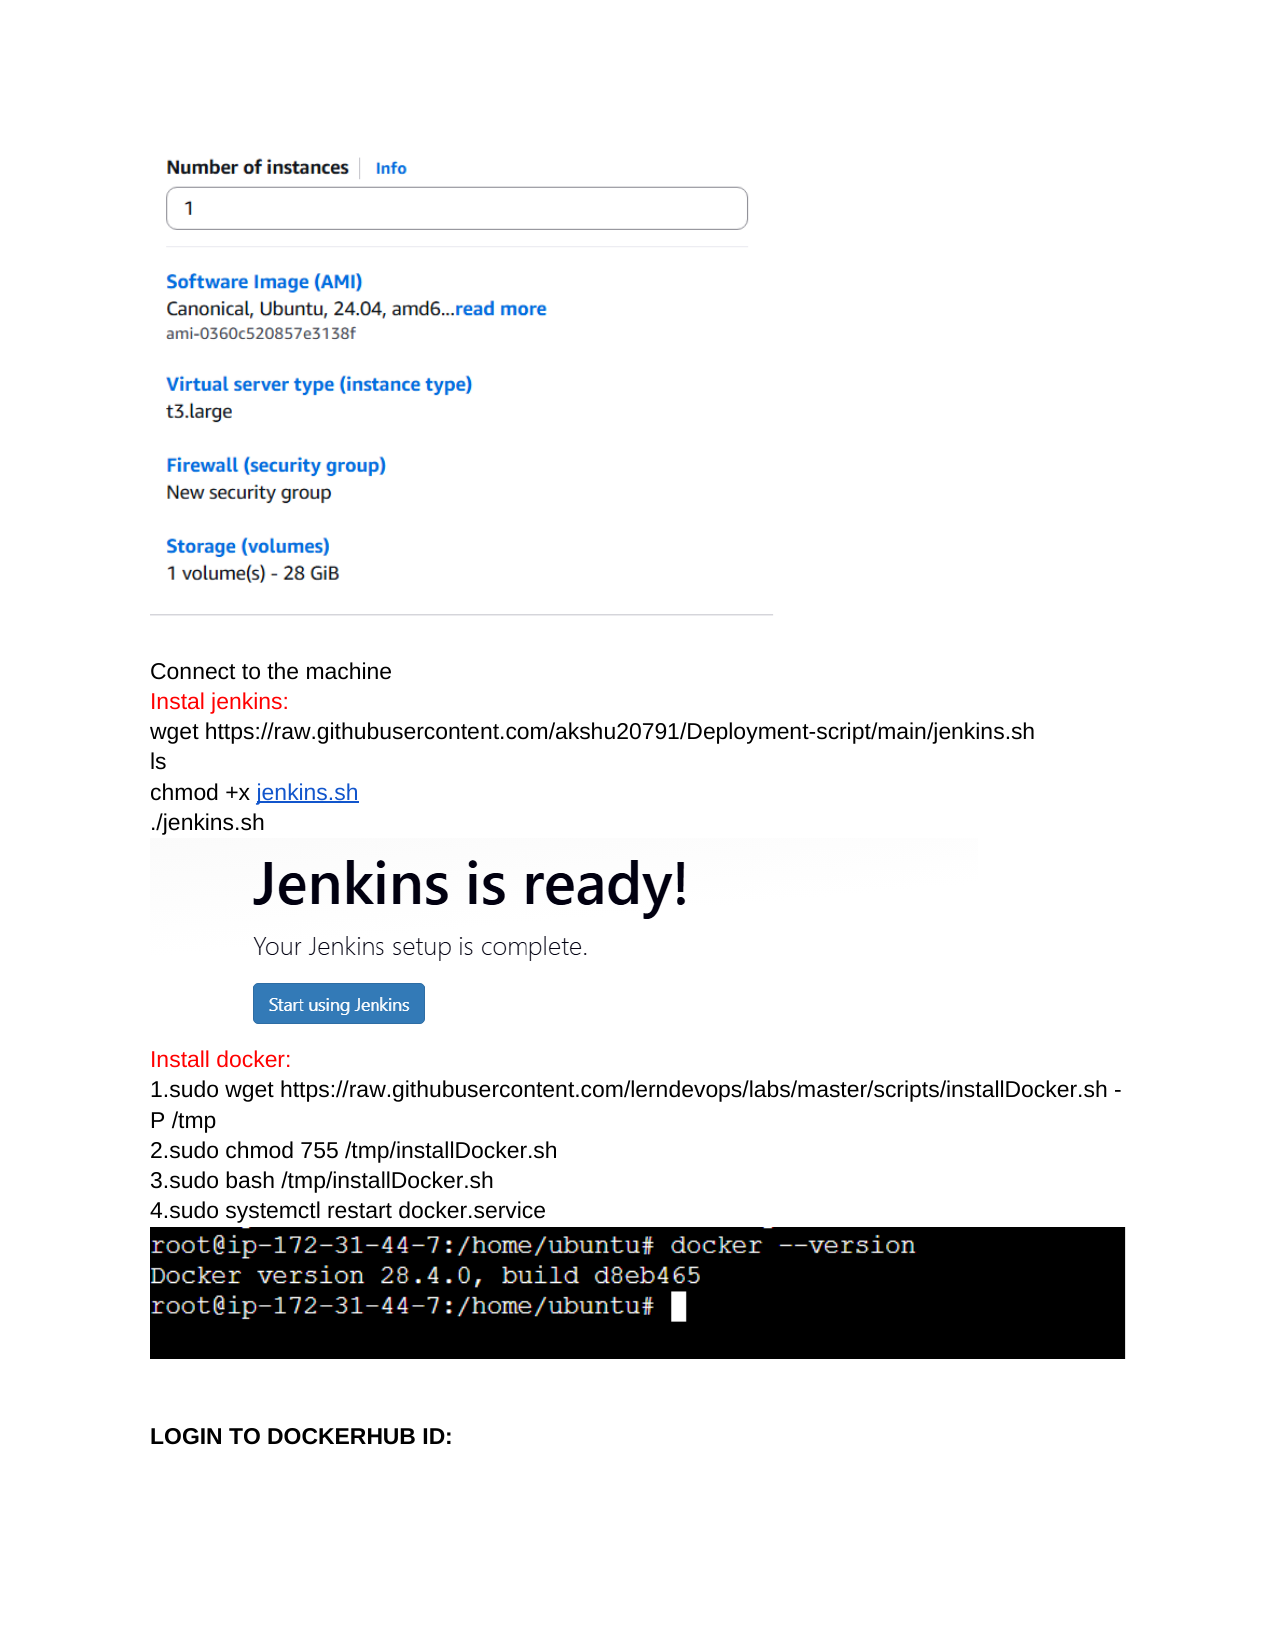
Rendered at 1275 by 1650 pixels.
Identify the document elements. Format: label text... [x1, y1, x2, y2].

text 1.sudo wget https://raw.githubusercontent.com/lerndevops/labs/master/scripts/installDocker.sh -P /tmp [150, 1076, 1125, 1133]
text Instal jenkins: [150, 688, 1125, 714]
picture [150, 838, 979, 1043]
picture [150, 1227, 1125, 1359]
text 3.sudo bash /tmp/installDocker.sh [150, 1167, 1125, 1193]
text ls [150, 748, 1125, 775]
picture [150, 150, 774, 624]
text Install docker: [150, 1046, 1125, 1073]
text 2.sudo chmod 755 /tmp/installDocker.sh [150, 1137, 1125, 1163]
text Connect to the machine [150, 658, 1125, 684]
text LOGIN TO DOCKERHUB ID: [150, 1423, 1125, 1449]
text chmod +x jenkins.sh [150, 778, 1125, 805]
text wget https://raw.githubusercontent.com/akshu20791/Deployment-script/main/jenkins.sh [150, 718, 1125, 744]
text 4.sudo systemctl restart docker.service [150, 1197, 1125, 1224]
text ./jenkins.sh [150, 809, 1125, 835]
